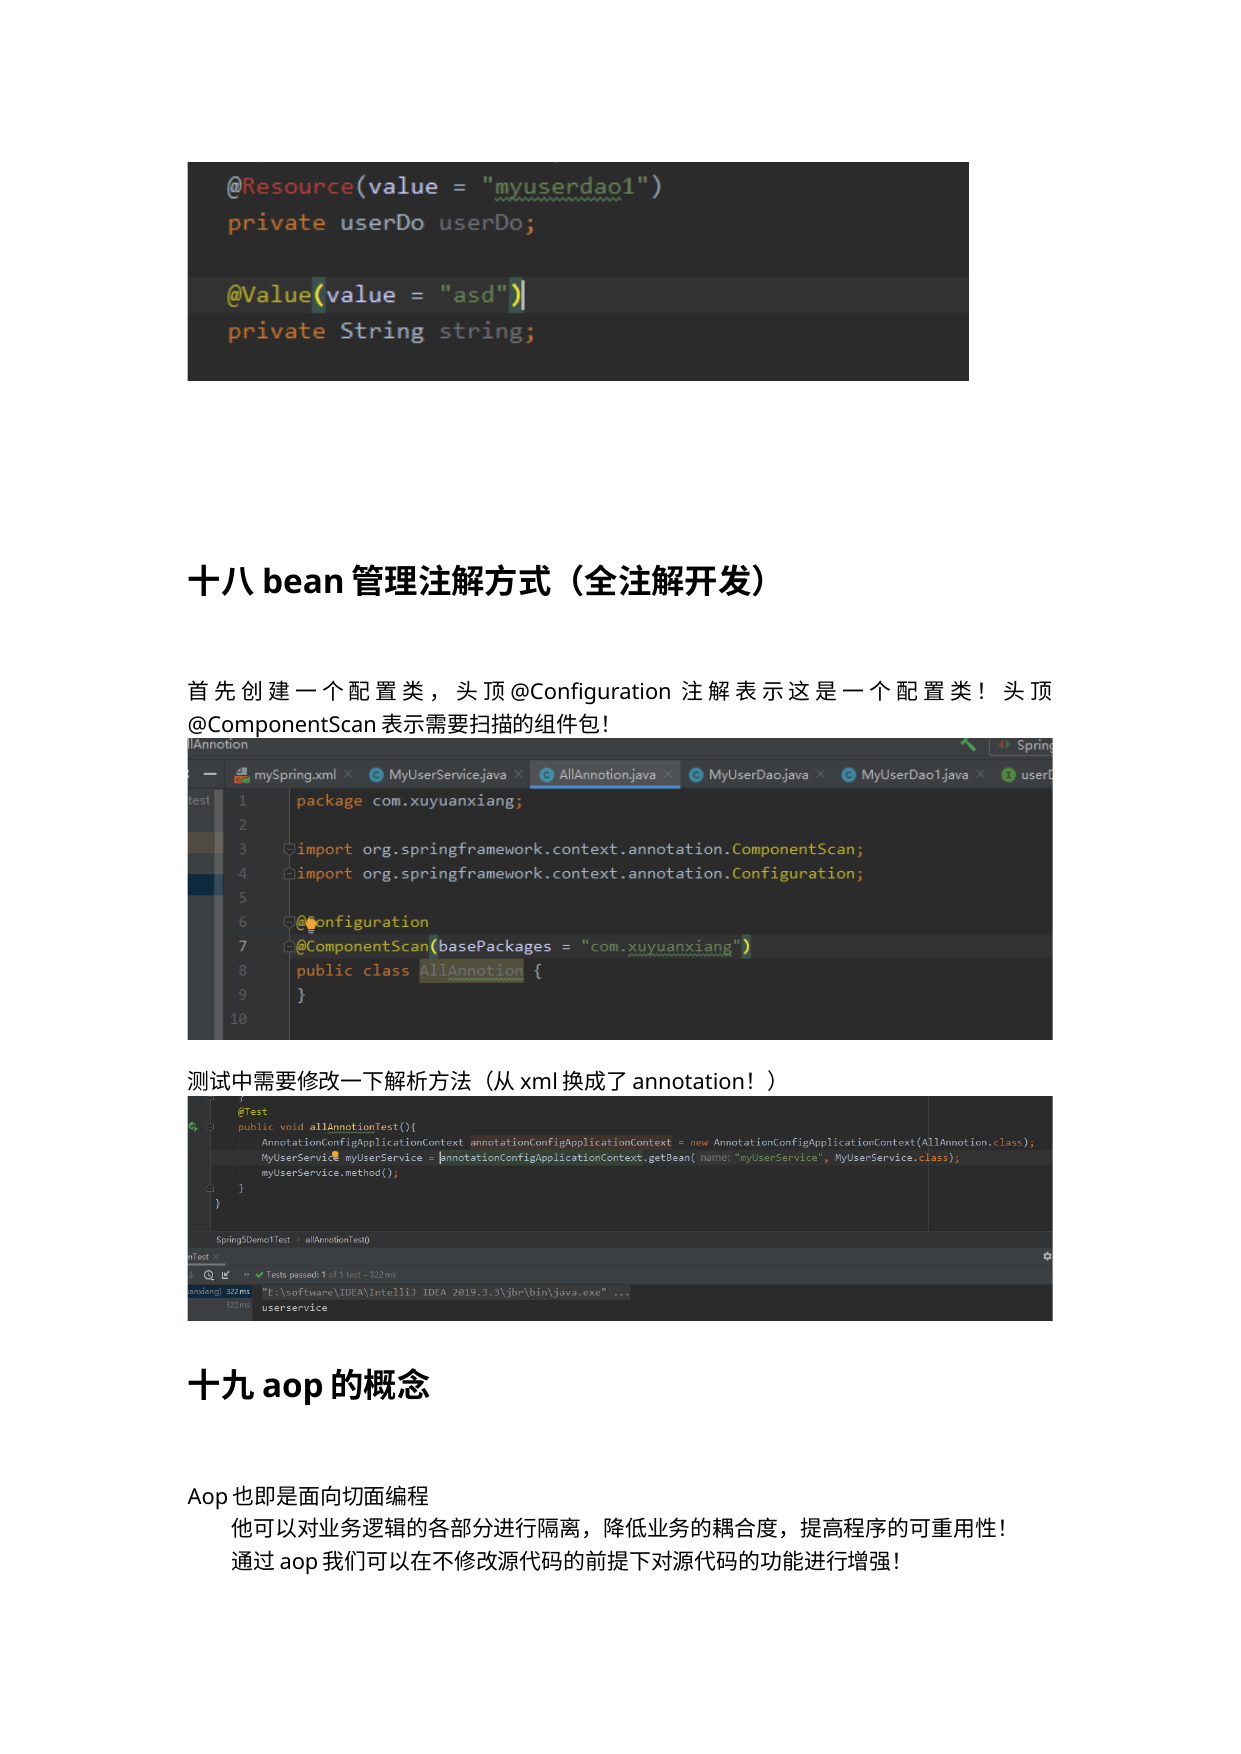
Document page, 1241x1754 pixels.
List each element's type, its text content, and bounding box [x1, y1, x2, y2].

picture [187, 162, 969, 381]
subtitle 十八 bean管理注解方式（全注解开发） [187, 547, 1053, 612]
text 测试中需要修改一下解析方法（从xml换成了annotation！） [187, 1064, 1053, 1096]
text 首先创建一个配置类，头顶@Configuration注解表示这是一个配置类！头顶@ComponentScan表示需要扫描的组件包！ [187, 674, 1053, 738]
text 通过aop我们可以在不修改源代码的前提下对源代码的功能进行增强！ [187, 1543, 1053, 1576]
text 他可以对业务逻辑的各部分进行隔离，降低业务的耦合度，提高程序的可重用性！ [187, 1511, 1053, 1543]
subtitle 十九 aop的概念 [187, 1351, 1053, 1416]
text Aop也即是面向切面编程 [187, 1478, 1053, 1511]
picture [187, 738, 1053, 1040]
picture [187, 1096, 1053, 1321]
